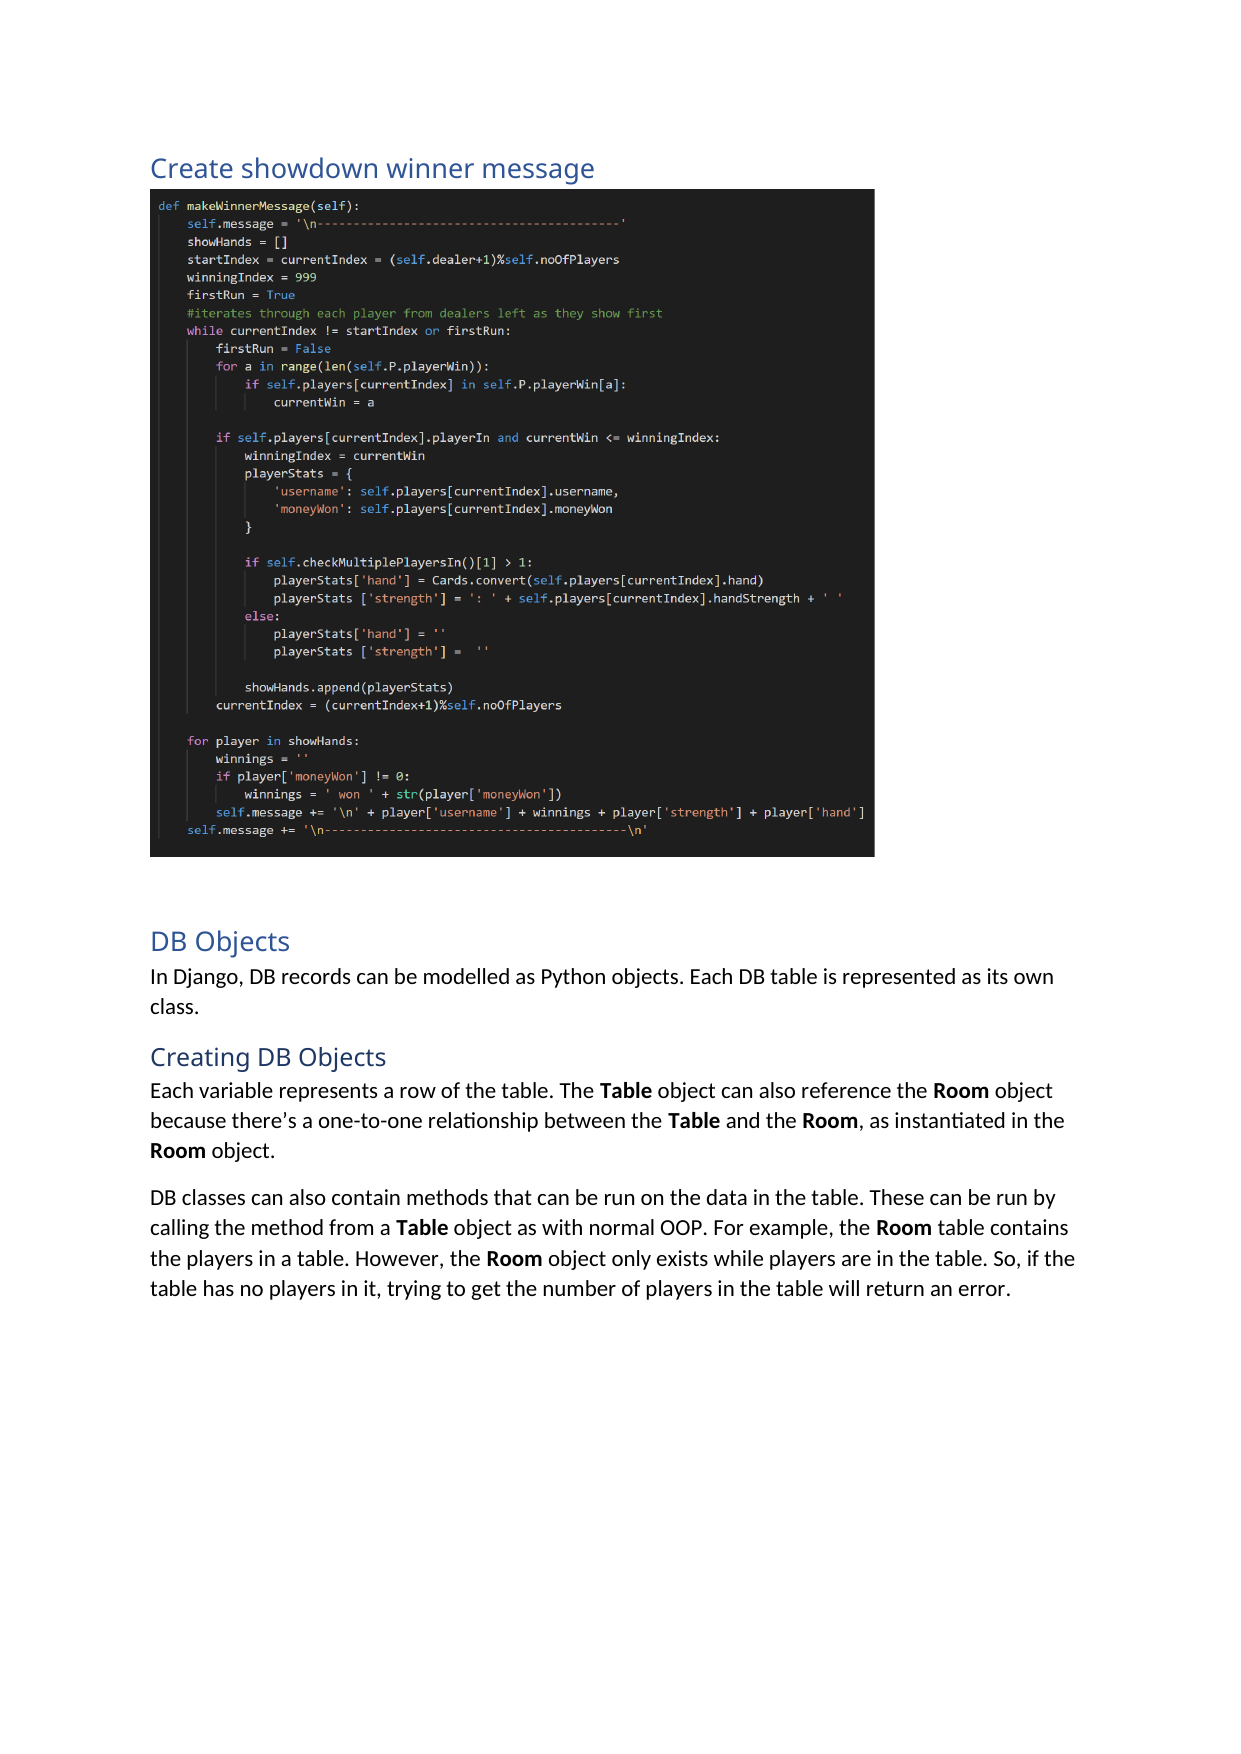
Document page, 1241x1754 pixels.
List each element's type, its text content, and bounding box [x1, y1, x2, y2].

subtitle DB Objects [150, 922, 1090, 959]
text In Django, DB records can be modelled as Python objects. Each DB table is represented as its own class. [150, 962, 1090, 1020]
text DB classes can also contain methods that can be run on the data in the table. These can be run by calling the method from a Table object as with normal OOP. For example, the Room table contains the players in a table. However, the Room object only exists while players are in the table. So, if the table has no players in it, trying to get the number of players in the table will return an error. [150, 1183, 1090, 1302]
text Each variable represents a row of the table. The Table object can also reference the Room object because there’s a one-to-one relationship between the Table and the Room, as instantiated in the Room object. [150, 1076, 1090, 1164]
subtitle Creating DB Objects [150, 1039, 1090, 1073]
subtitle Create showdown winner message [150, 150, 1090, 187]
picture [150, 189, 875, 857]
